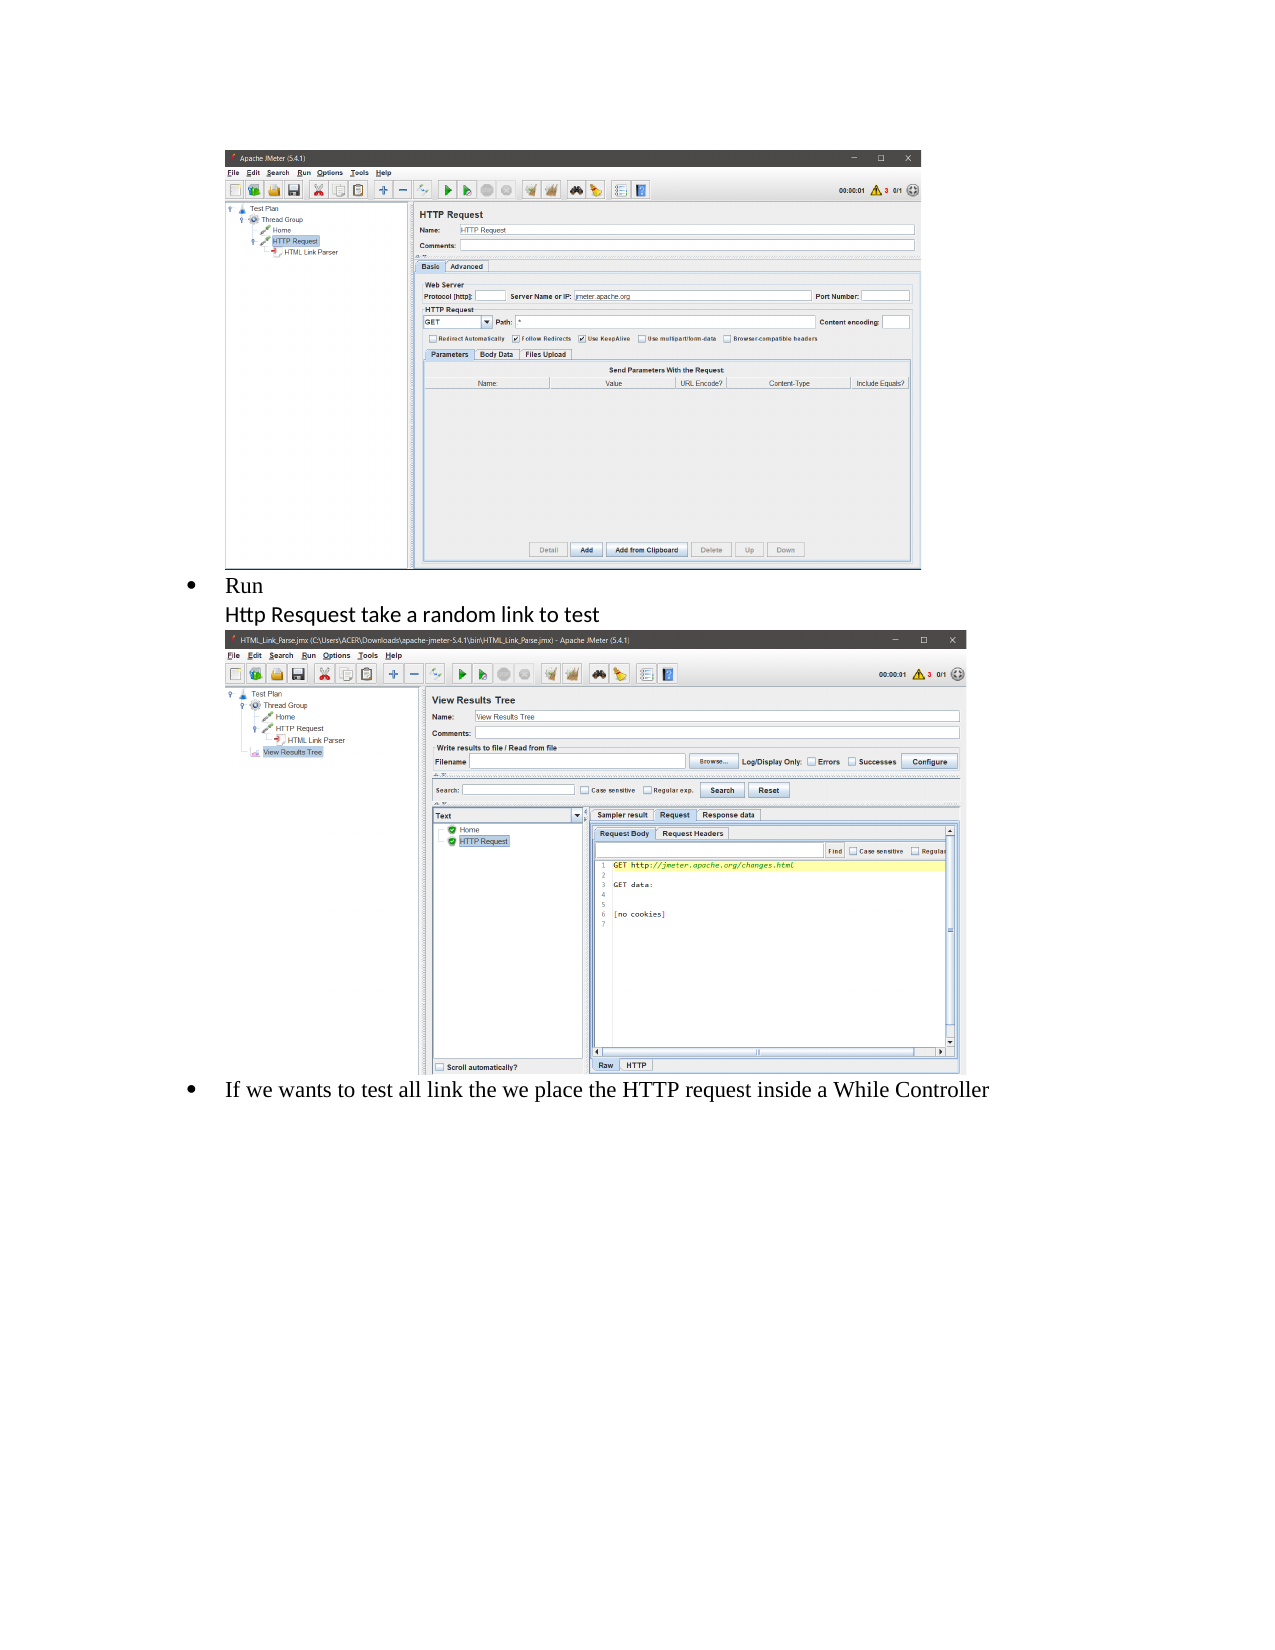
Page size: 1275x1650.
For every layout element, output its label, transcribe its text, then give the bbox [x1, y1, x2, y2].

text Http Resquest take a random link to test [225, 600, 1125, 628]
picture [225, 630, 967, 1075]
list Run [187, 572, 1125, 598]
list If we wants to test all link the we place the HTTP request inside a While Controller [187, 1076, 1125, 1103]
picture [225, 150, 922, 570]
